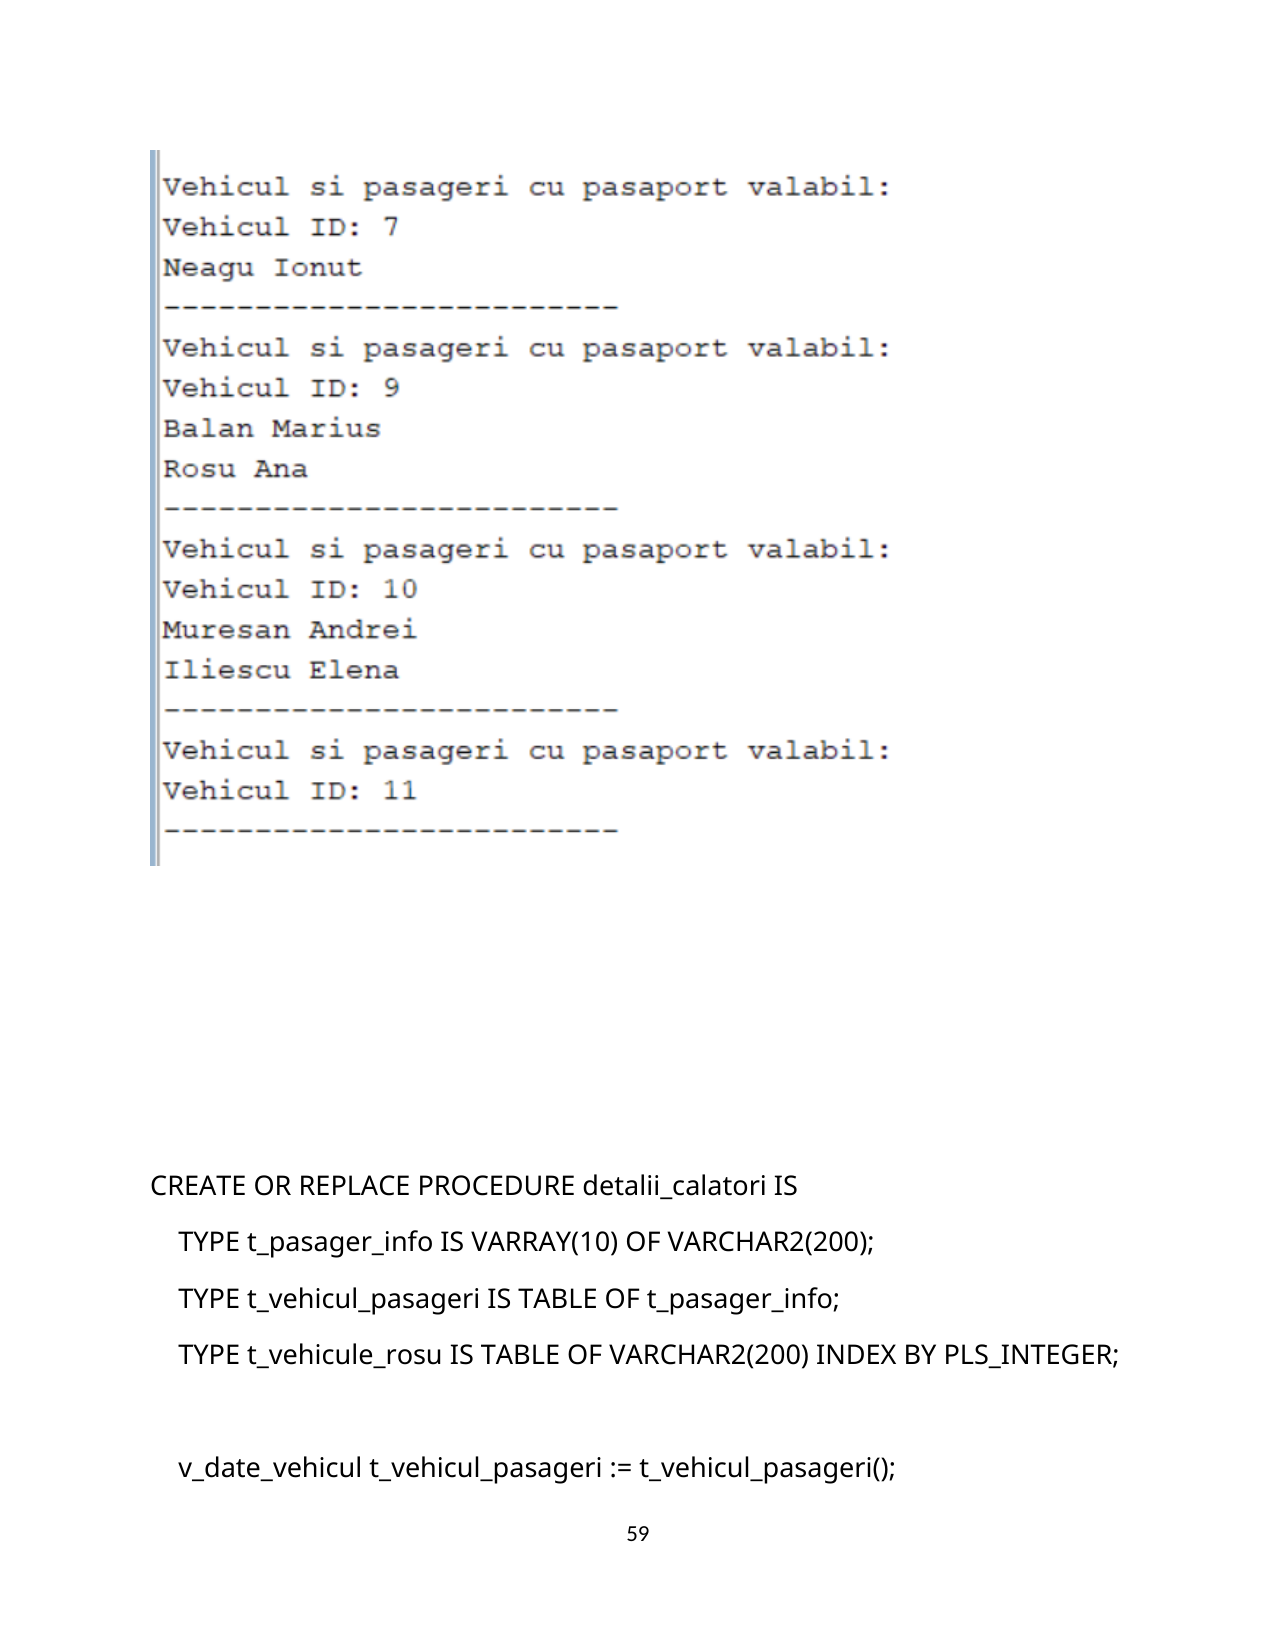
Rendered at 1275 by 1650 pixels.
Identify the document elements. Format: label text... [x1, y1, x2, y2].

text TYPE t_vehicule_rosu IS TABLE OF VARCHAR2(200) INDEX BY PLS_INTEGER; [150, 1336, 1125, 1373]
text CREATE OR REPLACE PROCEDURE detalii_calatori IS [150, 1166, 1125, 1203]
text TYPE t_vehicul_pasageri IS TABLE OF t_pasager_info; [150, 1279, 1125, 1316]
picture [150, 150, 1125, 866]
text TYPE t_pasager_info IS VARRAY(10) OF VARCHAR2(200); [150, 1223, 1125, 1260]
text v_date_vehicul t_vehicul_pasageri := t_vehicul_pasageri(); [150, 1449, 1125, 1486]
